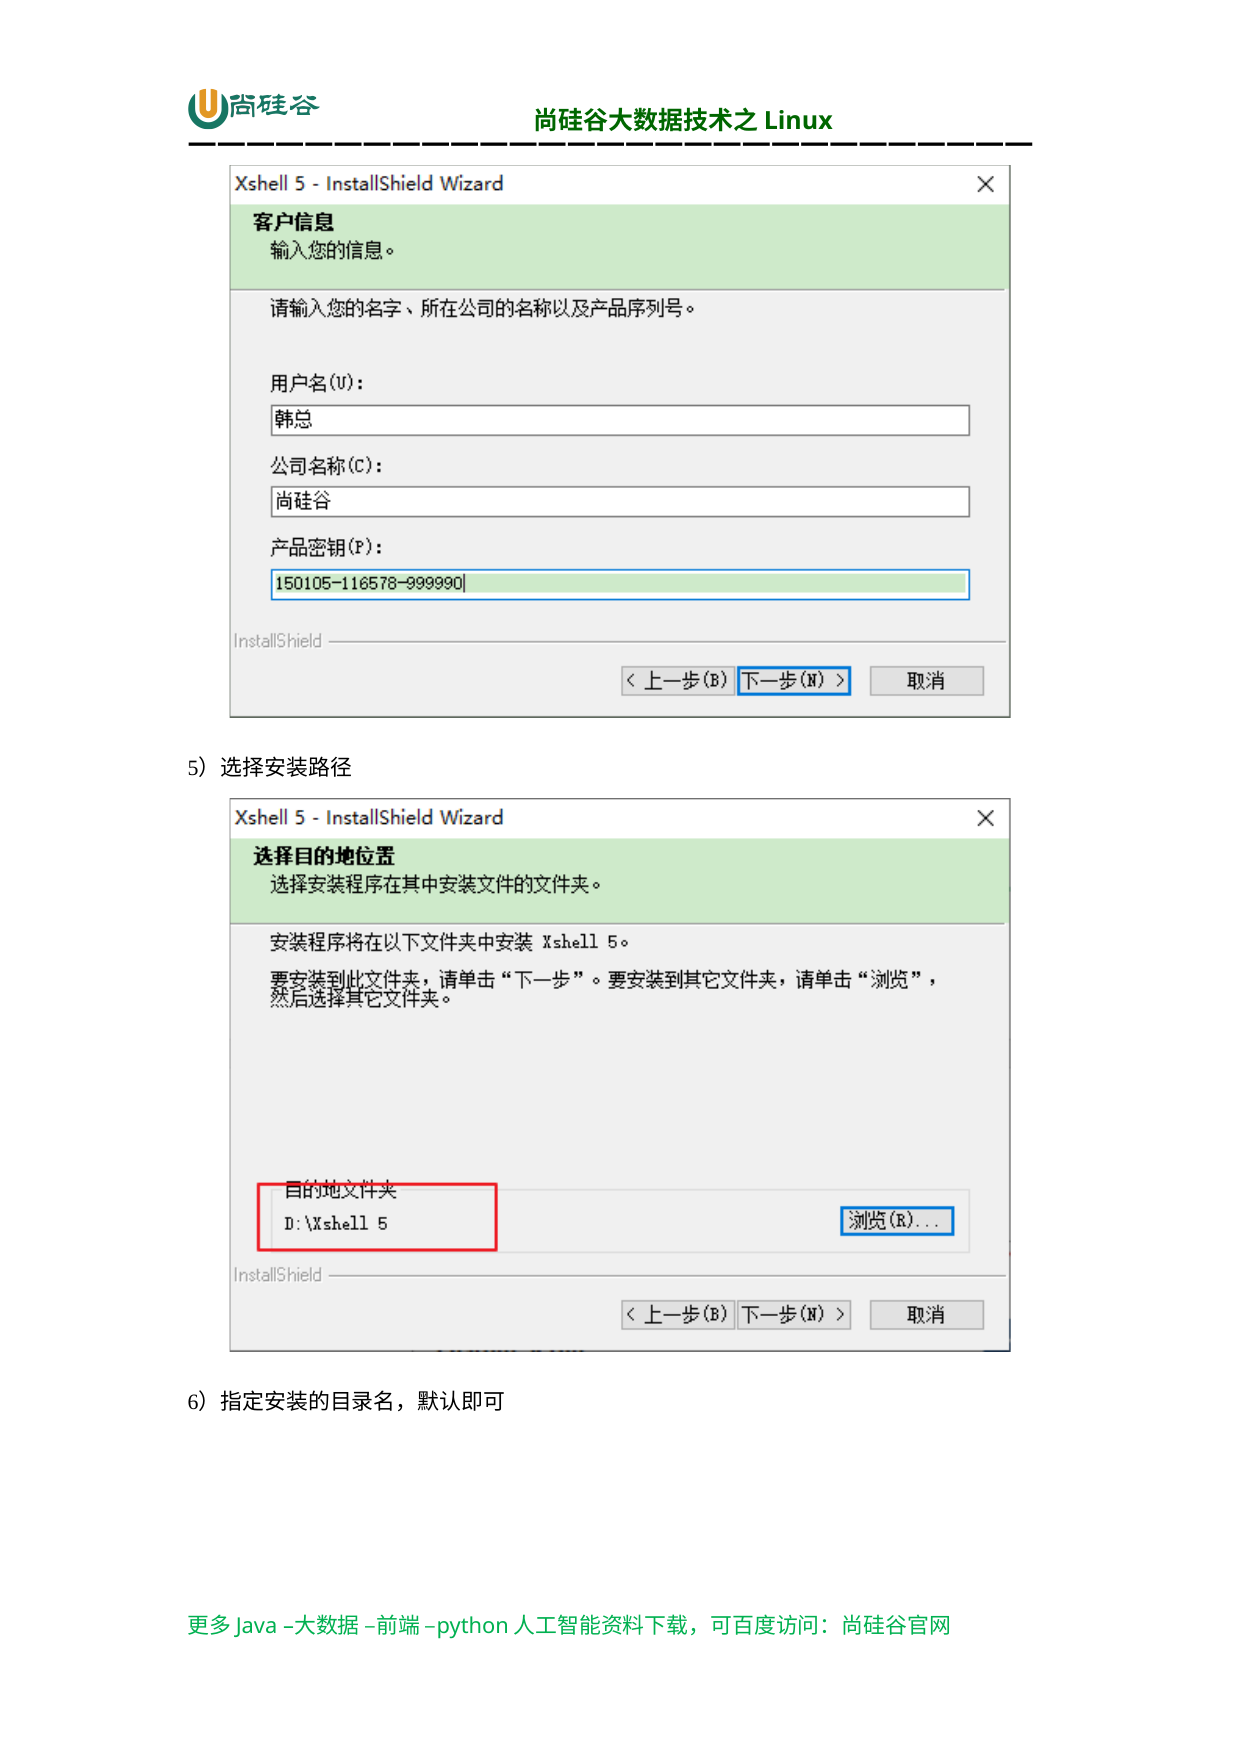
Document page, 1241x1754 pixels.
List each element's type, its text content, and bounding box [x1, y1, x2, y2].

picture [229, 798, 1011, 1352]
picture [229, 165, 1011, 718]
text 6）指定安装的目录名，默认即可 [187, 1383, 1053, 1416]
picture [187, 88, 321, 130]
text 5）选择安装路径 [187, 750, 1053, 782]
